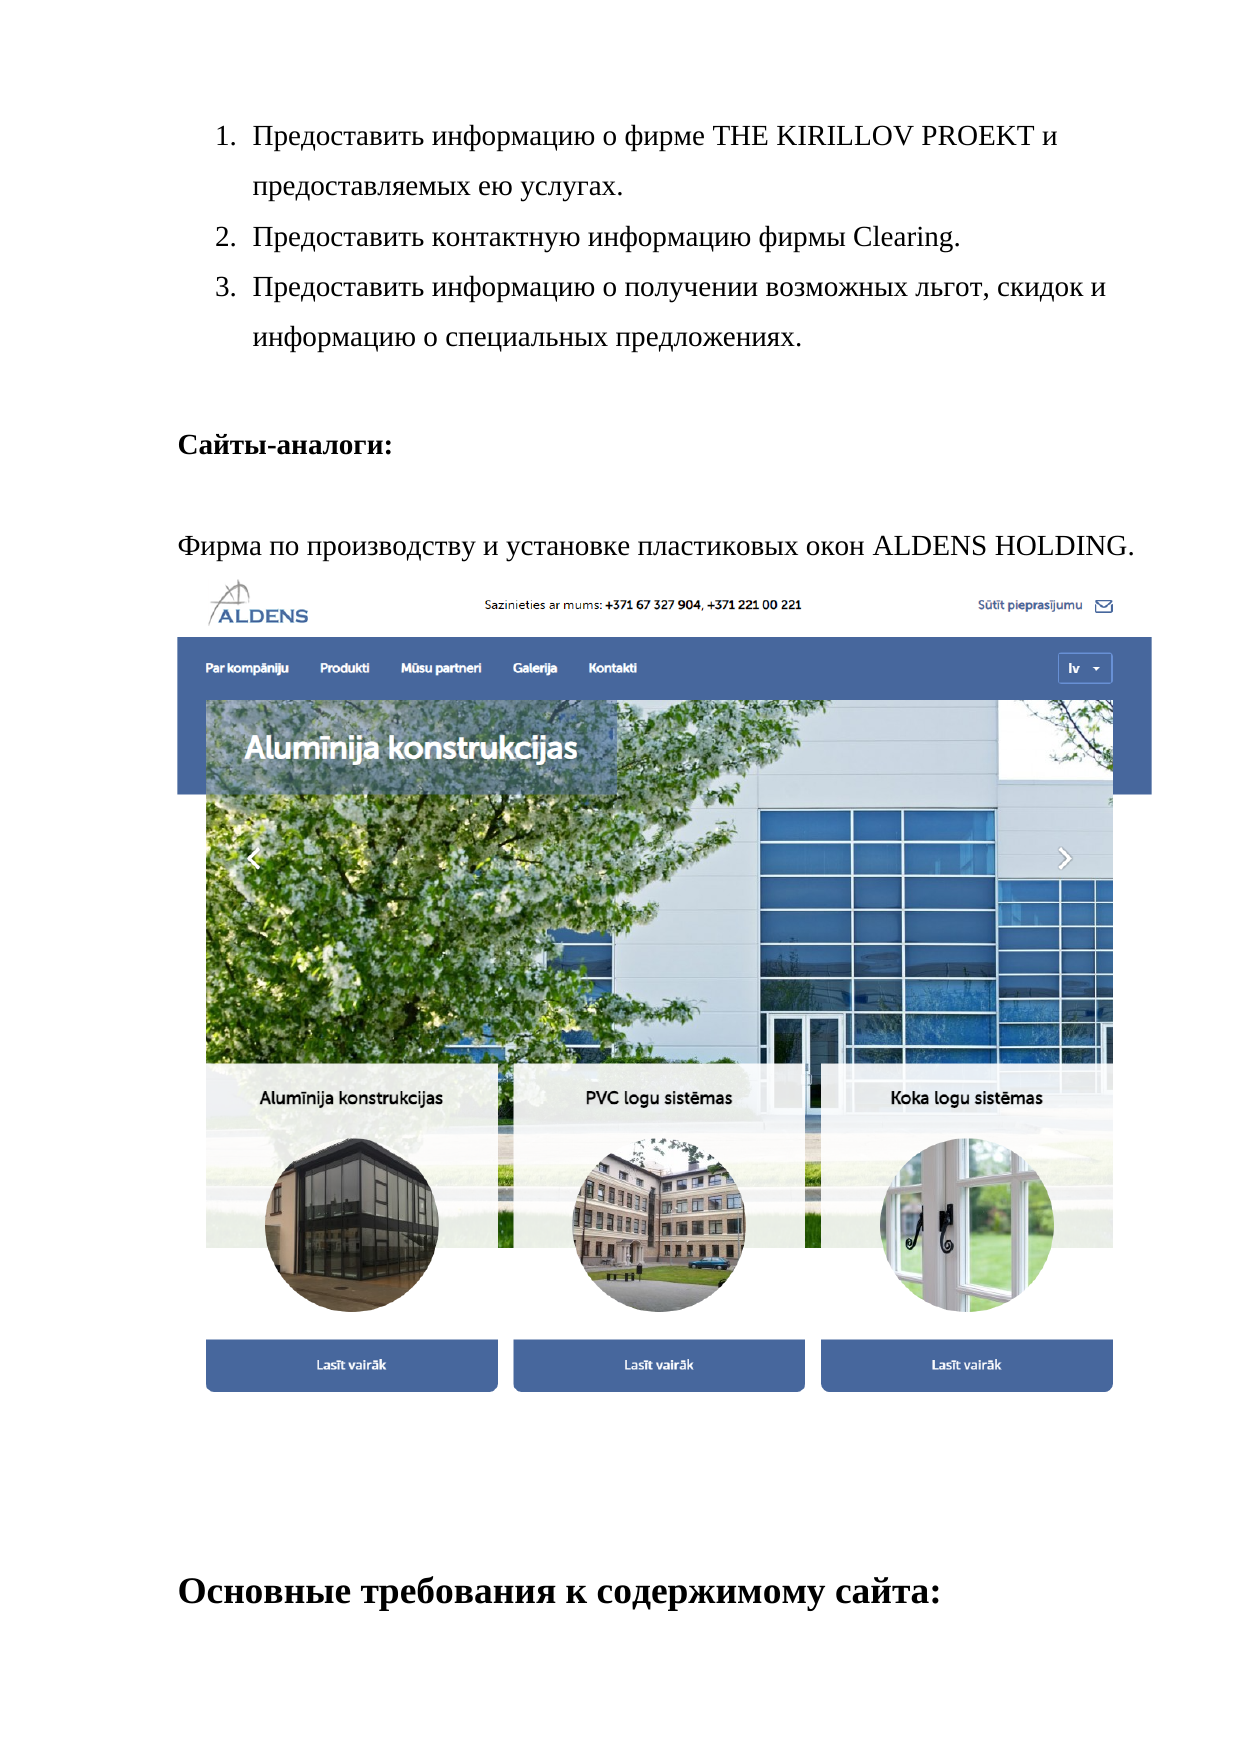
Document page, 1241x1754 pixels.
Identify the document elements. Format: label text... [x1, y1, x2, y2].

text Основные требования к содержимому сайта: [177, 1568, 1152, 1611]
list Предоставить контактную информацию фирмы Clearing. [215, 219, 1152, 252]
text Сайты-аналоги: [177, 427, 1152, 461]
picture [177, 578, 1152, 1396]
list Предоставить информацию о фирме THE KIRILLOV PROEKT и предоставляемых ею услугах. [215, 118, 1152, 202]
list Предоставить информацию о получении возможных льгот, скидок и информацию о специальных предложениях. [215, 269, 1152, 353]
text Фирма по производству и установке пластиковых окон ALDENS HOLDING. [177, 528, 1152, 561]
